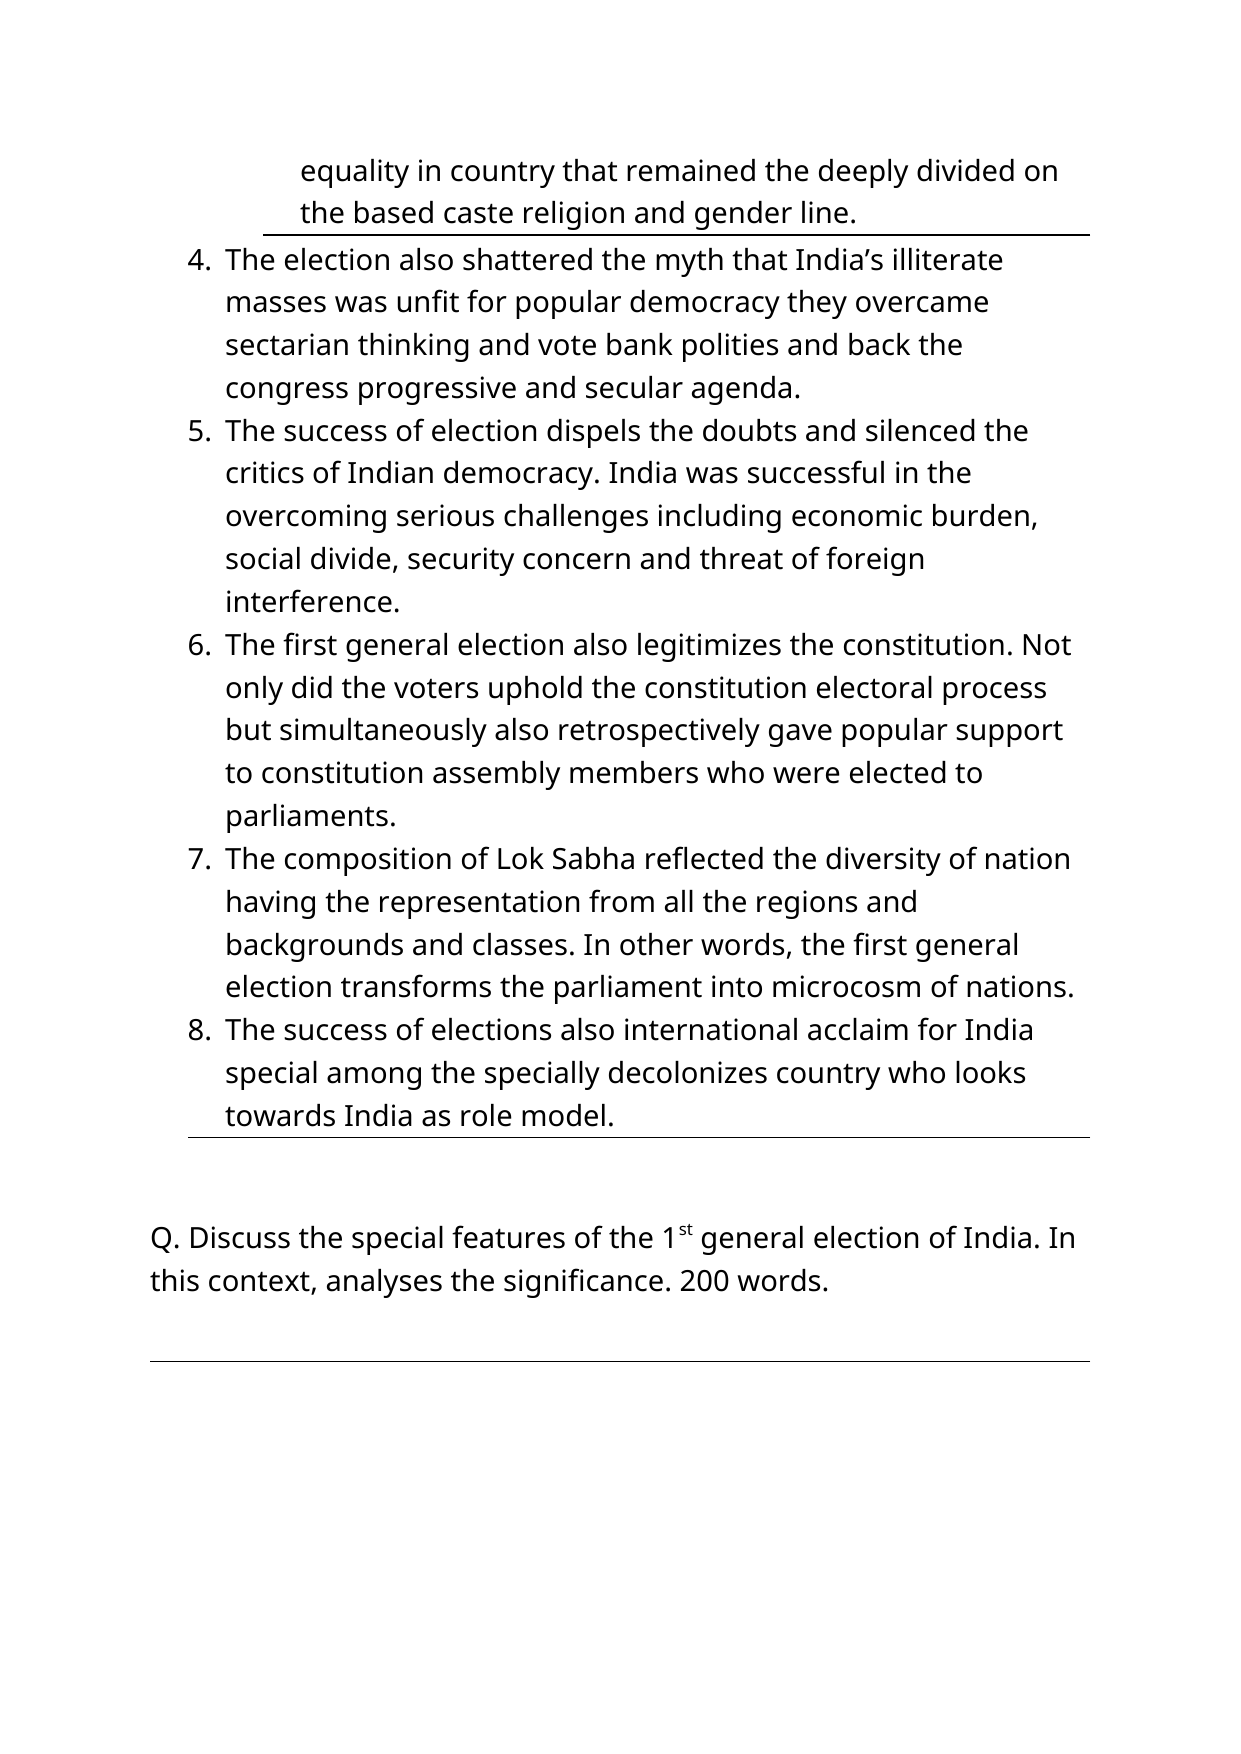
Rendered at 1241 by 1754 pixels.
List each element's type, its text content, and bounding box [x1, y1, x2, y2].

list The success of elections also international acclaim for India special among the specially decolonizes country who looks towards India as role model. [187, 1009, 1090, 1138]
list The composition of Lok Sabha reflected the diversity of nation having the representation from all the regions and backgrounds and classes. In other words, the first general election transforms the parliament into microcosm of nations. [187, 838, 1090, 1006]
list The first general election also legitimizes the constitution. Not only did the voters uphold the constitution electoral process but simultaneously also retrospectively gave popular support to constitution assembly members who were elected to parliaments. [187, 624, 1090, 835]
text Q. Discuss the special features of the 1st general election of India. In this context, analyses the significance. 200 words. [150, 1217, 1090, 1299]
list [262, 150, 1090, 236]
list The election also shattered the myth that India’s illiterate masses was unfit for popular democracy they overcame sectarian thinking and vote bank polities and back the congress progressive and secular agenda. [187, 239, 1090, 407]
list The success of election dispels the doubts and silenced the critics of Indian democracy. India was successful in the overcoming serious challenges including economic burden, social divide, security concern and threat of foreign interference. [187, 410, 1090, 621]
